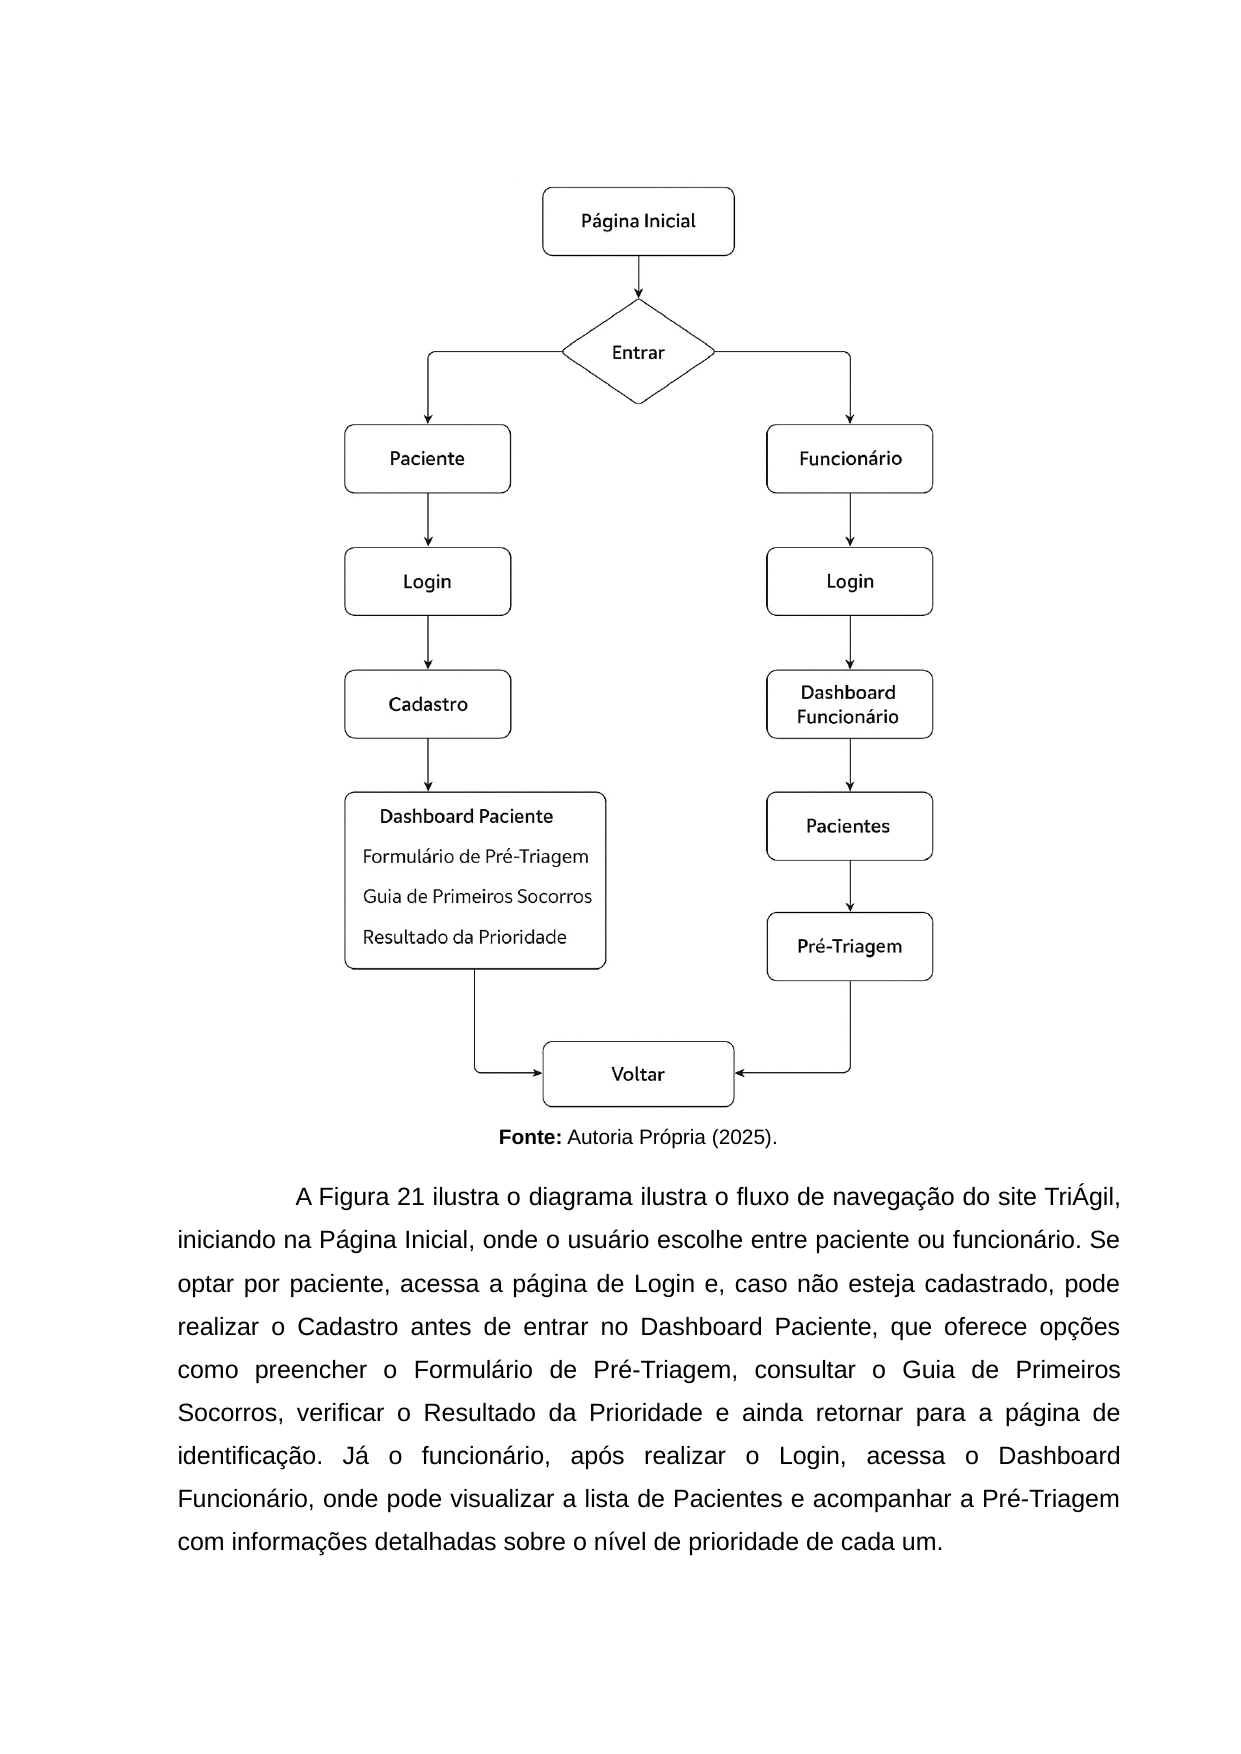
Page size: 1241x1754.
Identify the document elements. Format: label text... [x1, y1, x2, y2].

text Fonte: Autoria Própria (2025). [177, 1125, 1099, 1149]
picture [323, 177, 953, 1123]
text A Figura 21 ilustra o diagrama ilustra o fluxo de navegação do site TriÁgil, iniciando na Página Inicial, onde o usuário escolhe entre paciente ou funcionário. Se optar por paciente, acessa a página de Login e, caso não esteja cadastrado, pode realizar o Cadastro antes de entrar no Dashboard Paciente, que oferece opções como preencher o Formulário de Pré-Triagem, consultar o Guia de Primeiros Socorros, verificar o Resultado da Prioridade e ainda retornar para a página de identificação. Já o funcionário, após realizar o Login, acessa o Dashboard Funcionário, onde pode visualizar a lista de Pacientes e acompanhar a Pré-Triagem com informações detalhadas sobre o nível de prioridade de cada um. [177, 1182, 1122, 1556]
